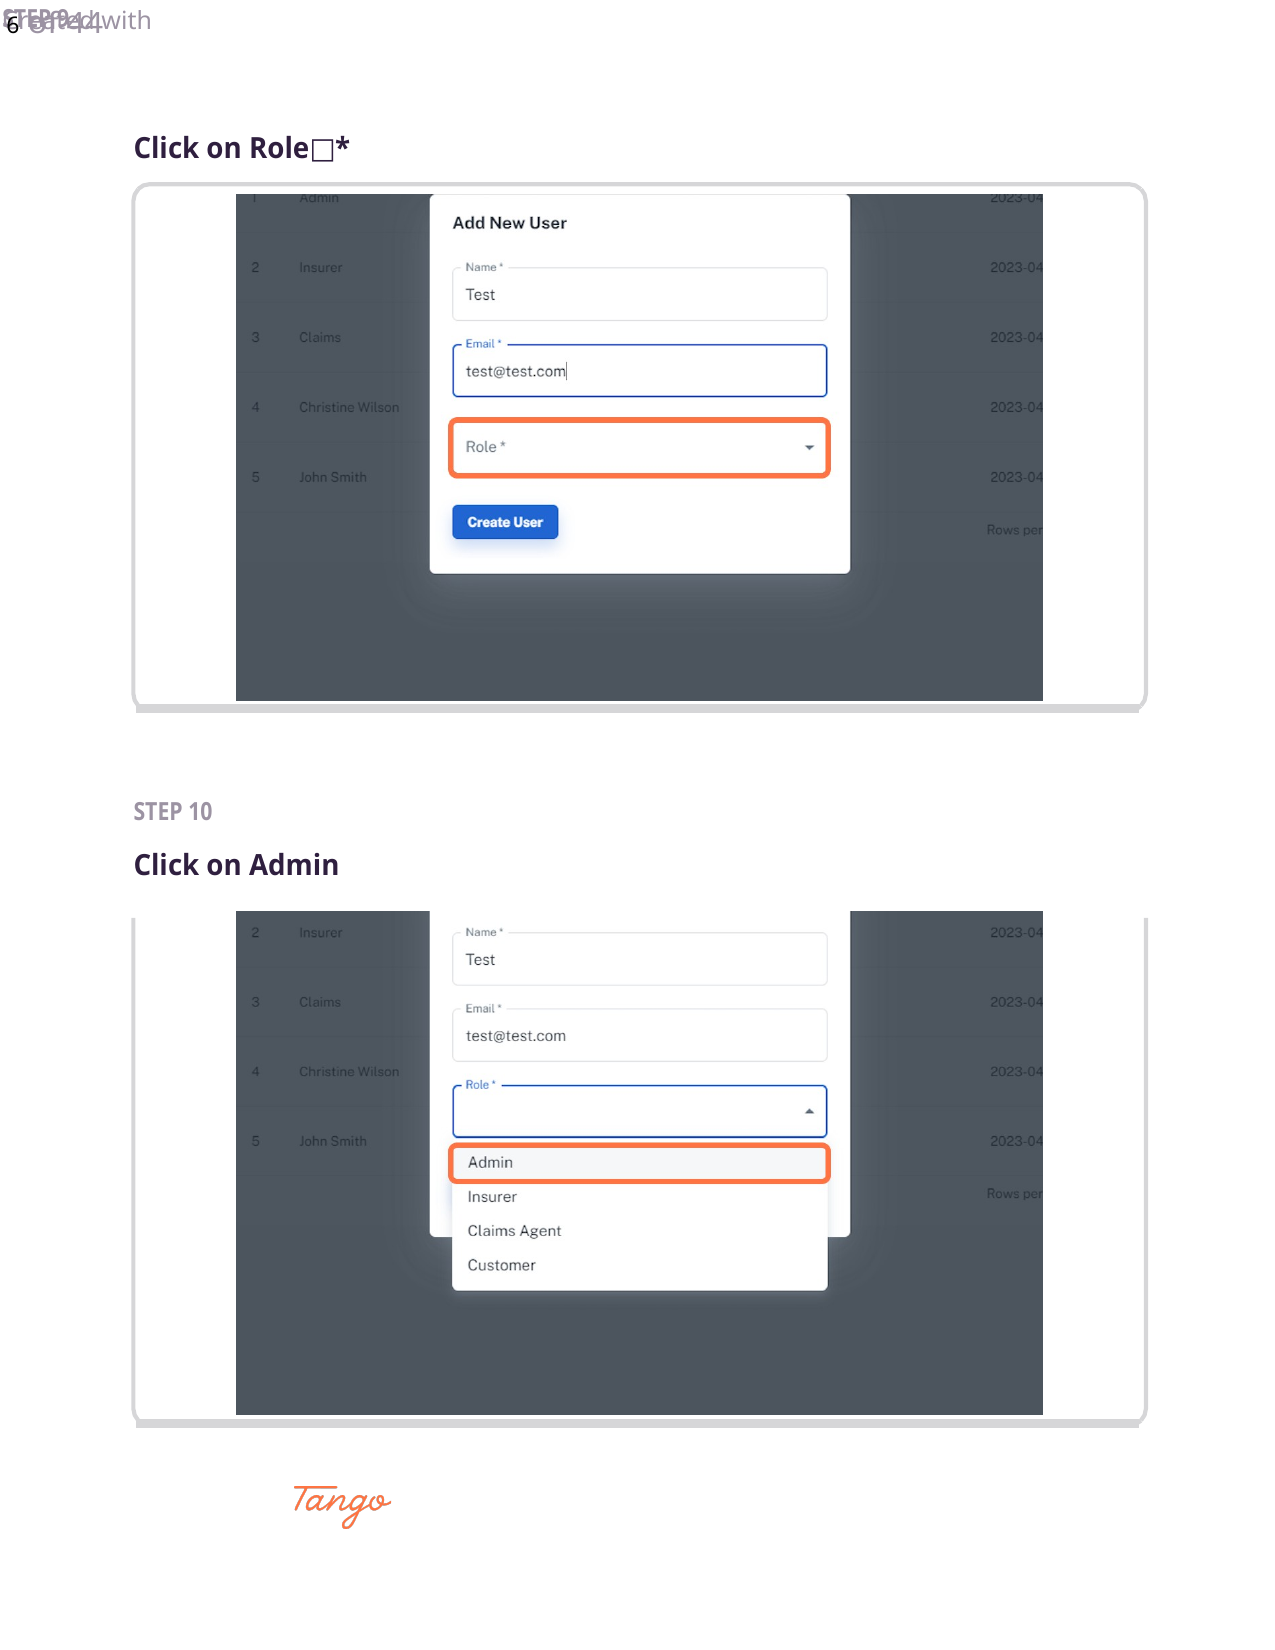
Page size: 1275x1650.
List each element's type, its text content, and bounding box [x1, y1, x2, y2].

text Click on Role□* [133, 127, 1156, 167]
text STEP 10 [133, 794, 1156, 828]
picture [294, 1486, 392, 1529]
picture [236, 194, 1043, 701]
text Click on Admin [133, 844, 1156, 883]
picture [236, 911, 1043, 1415]
